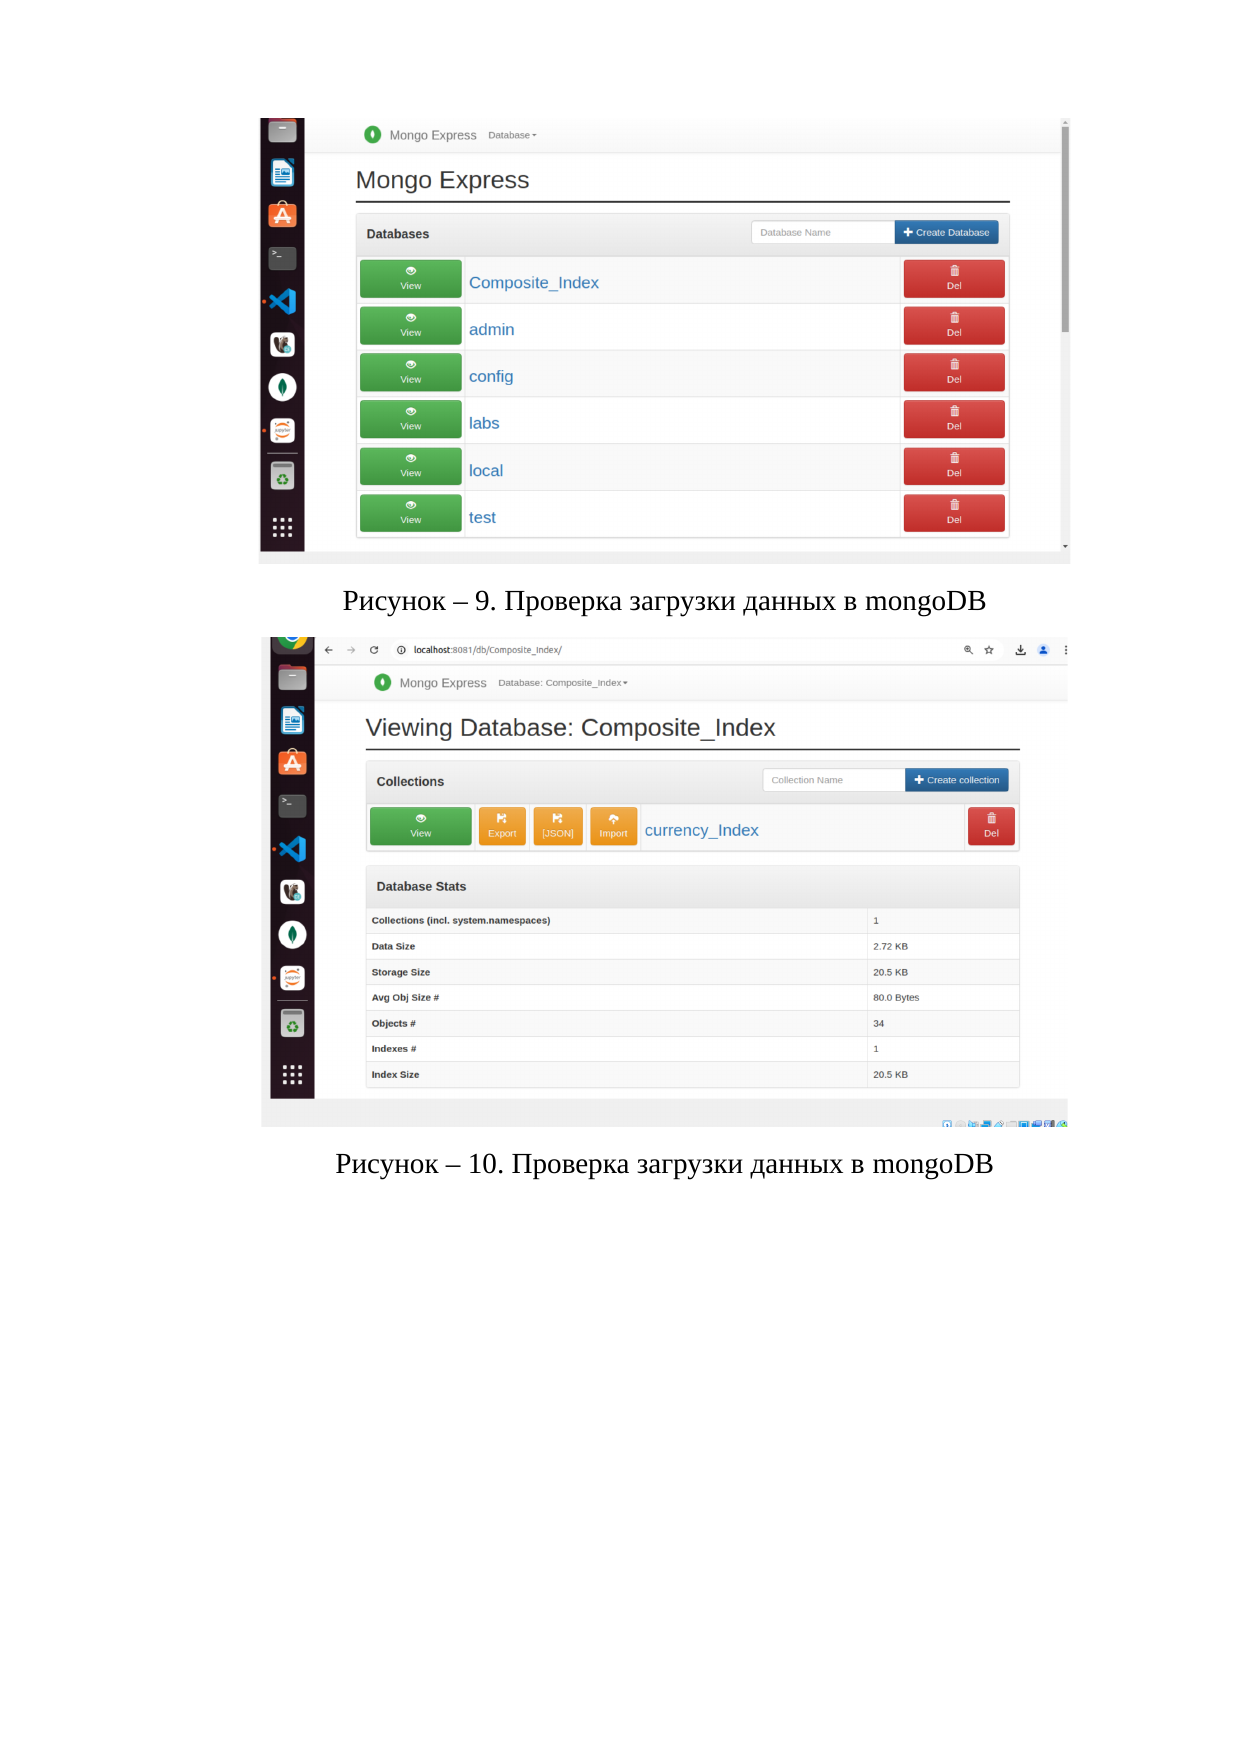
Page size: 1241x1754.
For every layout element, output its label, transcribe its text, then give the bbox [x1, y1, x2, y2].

text Рисунок – 9. Проверка загрузки данных в mongoDB [177, 583, 1152, 617]
text Рисунок – 10. Проверка загрузки данных в mongoDB [177, 1146, 1152, 1180]
picture [261, 637, 1068, 1127]
picture [258, 118, 1071, 564]
